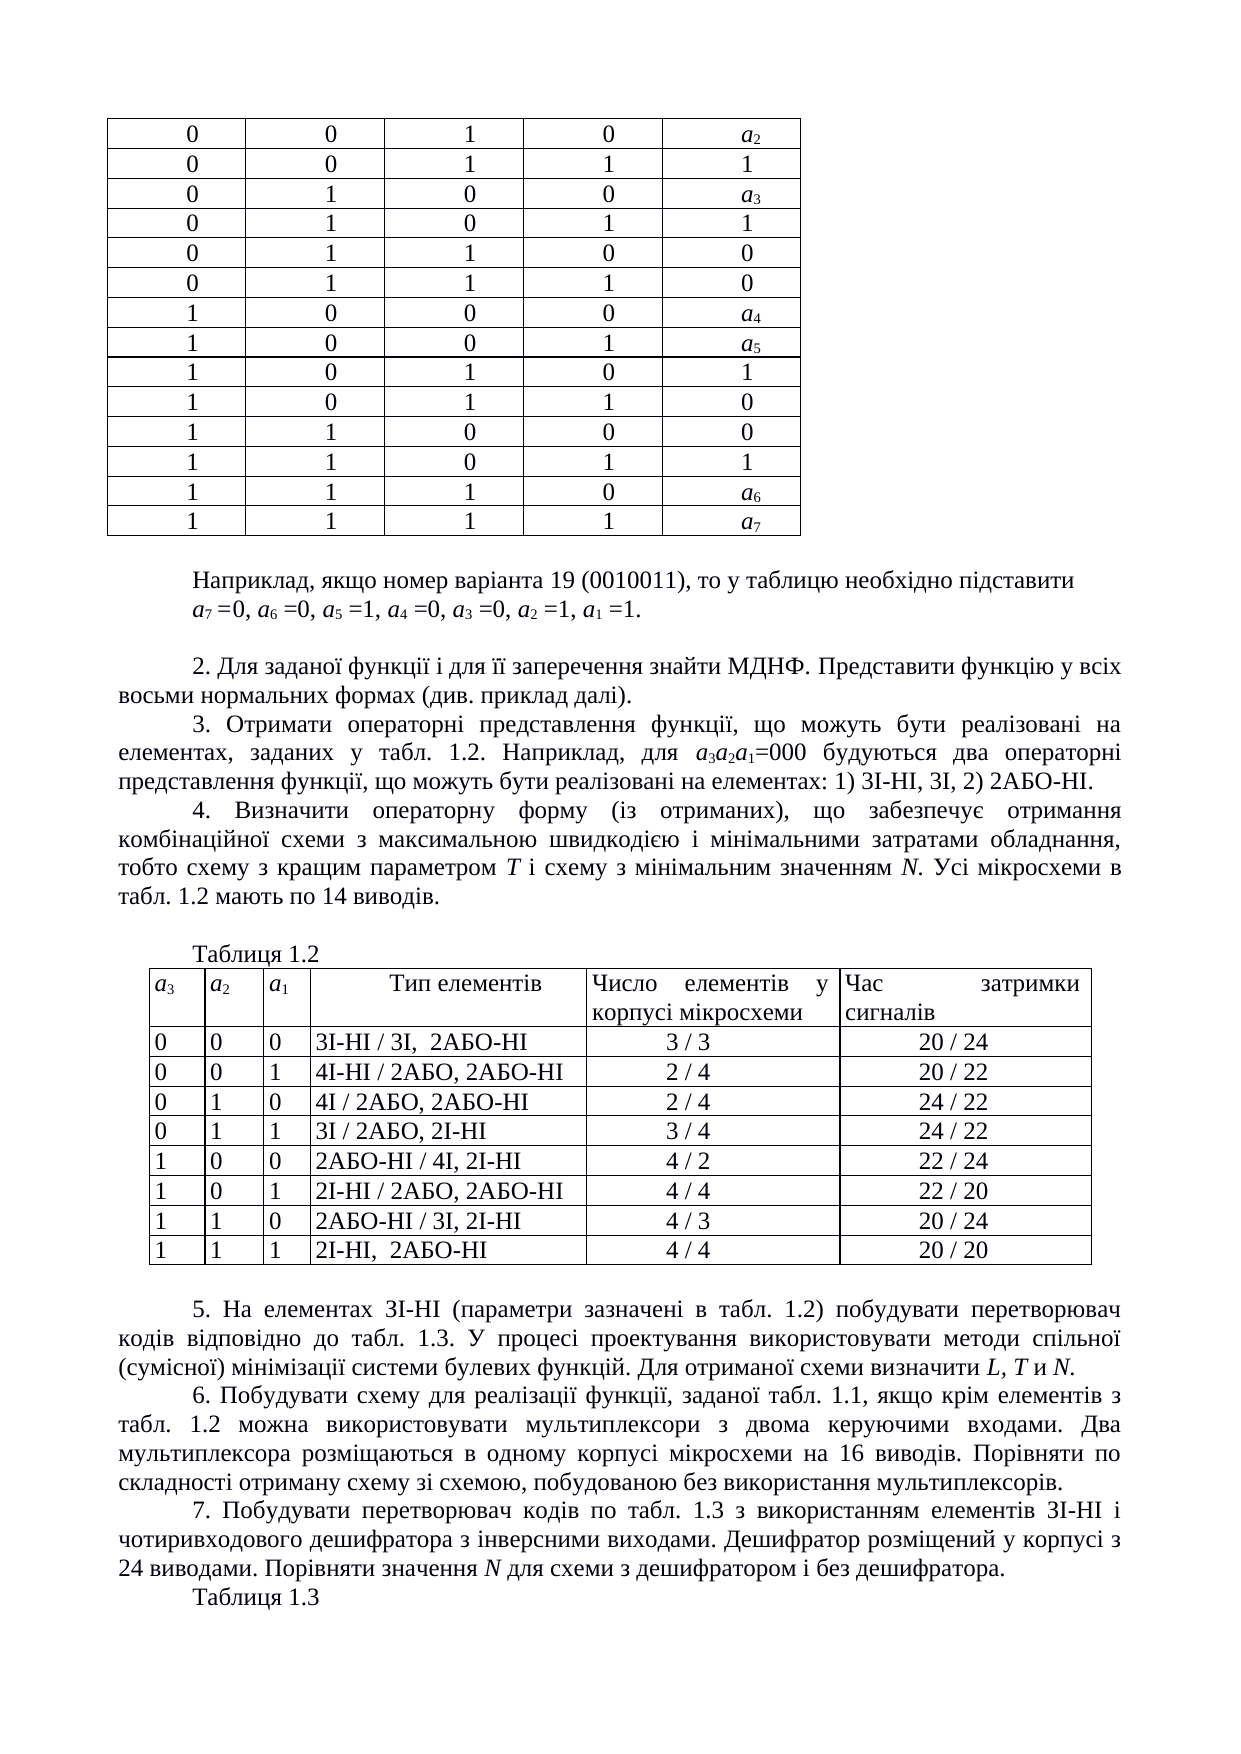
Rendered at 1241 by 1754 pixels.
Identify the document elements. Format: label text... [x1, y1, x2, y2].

table_cell 20 / 24 [841, 1027, 1091, 1056]
table_cell 3І-НІ / 3І, 2АБО-НІ [311, 1027, 586, 1056]
table_cell 24 / 22 [841, 1087, 1091, 1115]
table_cell 0 [264, 1027, 310, 1056]
table_cell 4І-НІ / 2АБО, 2АБО-НІ [311, 1057, 586, 1086]
table_cell 2 / 4 [587, 1087, 839, 1115]
text 5. На елементах ЗІ-НІ (параметри зазначені в табл. 1.2) побудувати перетворювач кодів відповідно до табл. 1.3. У процесі проектування використовувати методи спільної (сумісної) мінімізації системи булевих функцій. Для отриманої схеми визначити L, Т и N. [118, 1294, 1122, 1380]
table_cell 20 / 20 [841, 1236, 1091, 1264]
table_cell 0 [108, 238, 245, 267]
table_cell 1 [385, 358, 523, 386]
table_cell 1 [385, 238, 523, 267]
table_cell 0 [108, 179, 245, 207]
table_cell 4 / 3 [587, 1206, 839, 1234]
table_cell 0 [150, 1027, 204, 1056]
table_cell 1 [264, 1176, 310, 1205]
table_cell 0 [385, 417, 523, 446]
table_cell 1 [108, 506, 245, 535]
table_cell 1 [108, 447, 245, 476]
table_cell a3 [663, 179, 800, 207]
table_cell 3 / 3 [587, 1027, 839, 1056]
table_cell 0 [663, 268, 800, 297]
table_cell 4І / 2АБО, 2АБО-НІ [311, 1087, 586, 1115]
table_cell 1 [524, 268, 662, 297]
table_cell 0 [663, 417, 800, 446]
table_cell 1 [264, 1116, 310, 1145]
text Таблиця 1.2 [118, 939, 1122, 967]
table_cell 22 / 20 [841, 1176, 1091, 1205]
table_header а2 [206, 969, 263, 1026]
table_cell 0 [524, 179, 662, 207]
text 3. Отримати операторні представлення функції, що можуть бути реалізовані на елементах, заданих у табл. 1.2. Наприклад, для а3а2а1=000 будуються два операторні представлення функції, що можуть бути реалізовані на елементах: 1) 3І-НІ, 3І, 2) 2АБО-НІ. [118, 709, 1122, 795]
table_cell 1 [385, 477, 523, 505]
table_cell 1 [264, 1057, 310, 1086]
table_cell 0 [108, 268, 245, 297]
text a7 =0, a6 =0, a5 =1, a4 =0, a3 =0, a2 =1, a1 =1. [118, 594, 1122, 622]
table_cell 1 [206, 1116, 263, 1145]
table_cell 1 [385, 149, 523, 178]
table_cell 1 [108, 387, 245, 416]
table_cell 22 / 24 [841, 1146, 1091, 1175]
text 7. Побудувати перетворювач кодів по табл. 1.3 з використанням елементів ЗІ-НІ і чотиривходового дешифратора з інверсними виходами. Дешифратор розміщений у корпусі з 24 виводами. Порівняти значення N для схеми з дешифратором і без дешифратора. [118, 1495, 1122, 1582]
table_cell 20 / 24 [841, 1206, 1091, 1234]
table_cell 0 [150, 1116, 204, 1145]
table_cell 2 / 4 [587, 1057, 839, 1086]
table_cell 0 [246, 328, 384, 356]
table_cell 0 [385, 209, 523, 237]
table_cell 1 [108, 328, 245, 356]
table_cell 0 [206, 1027, 263, 1056]
table_cell 1 [150, 1146, 204, 1175]
table_cell 0 [206, 1176, 263, 1205]
text Таблиця 1.3 [118, 1582, 1122, 1610]
table_cell 0 [385, 298, 523, 327]
table_cell а7 [663, 506, 800, 535]
table_cell 24 / 22 [841, 1116, 1091, 1145]
table_cell 1 [150, 1206, 204, 1234]
table_header а3 [150, 969, 204, 1026]
table_cell 0 [663, 387, 800, 416]
table_cell 0 [246, 387, 384, 416]
table_cell 0 [385, 179, 523, 207]
table_cell а5 [663, 328, 800, 356]
table_cell 1 [246, 268, 384, 297]
table_cell 1 [524, 447, 662, 476]
table_cell 1 [150, 1236, 204, 1264]
table_cell 2І-НІ / 2АБО, 2АБО-НІ [311, 1176, 586, 1205]
table_cell 0 [246, 149, 384, 178]
table_cell 1 [108, 417, 245, 446]
table_cell 1 [663, 209, 800, 237]
table_cell 1 [524, 506, 662, 535]
table_header Час затримки сигналів [841, 969, 1091, 1026]
table_cell 0 [246, 358, 384, 386]
table_cell 1 [385, 268, 523, 297]
table_cell 1 [246, 209, 384, 237]
table_cell 1 [663, 149, 800, 178]
table_cell 1 [108, 298, 245, 327]
table_cell 0 [264, 1087, 310, 1115]
table_header Число елементів у корпусі мікросхеми [587, 969, 839, 1026]
table_cell a2 [663, 119, 800, 148]
table_cell 0 [663, 238, 800, 267]
table_cell 0 [524, 358, 662, 386]
table_cell 0 [264, 1206, 310, 1234]
table_cell 0 [264, 1146, 310, 1175]
table_cell 0 [206, 1057, 263, 1086]
table_cell 1 [246, 238, 384, 267]
table_cell 4 / 4 [587, 1176, 839, 1205]
table_cell 1 [206, 1087, 263, 1115]
table_cell 0 [206, 1146, 263, 1175]
table_cell 1 [246, 447, 384, 476]
table_cell 3 / 4 [587, 1116, 839, 1145]
table_cell 1 [246, 417, 384, 446]
table_cell 2І-НІ, 2АБО-НІ [311, 1236, 586, 1264]
table_cell 0 [150, 1087, 204, 1115]
table_cell 0 [385, 447, 523, 476]
table_cell 4 / 4 [587, 1236, 839, 1264]
table_cell 1 [663, 358, 800, 386]
table_cell 0 [524, 417, 662, 446]
table_cell 20 / 22 [841, 1057, 1091, 1086]
table_cell 4 / 2 [587, 1146, 839, 1175]
table_cell 1 [524, 328, 662, 356]
table_cell 1 [663, 447, 800, 476]
table_cell 1 [246, 506, 384, 535]
table_cell 1 [385, 119, 523, 148]
table_cell 0 [524, 119, 662, 148]
table_cell а6 [663, 477, 800, 505]
table_cell 1 [524, 149, 662, 178]
table_cell 3І / 2АБО, 2І-НІ [311, 1116, 586, 1145]
table_cell 1 [246, 477, 384, 505]
table_cell 2АБО-НІ / 3І, 2І-НІ [311, 1206, 586, 1234]
table_cell 0 [524, 238, 662, 267]
table_cell 0 [246, 119, 384, 148]
table_cell 0 [524, 298, 662, 327]
table_cell 0 [385, 328, 523, 356]
text 2. Для заданої функції і для її заперечення знайти МДНФ. Представити функцію у всіх восьми нормальних формах (див. приклад далі). [118, 651, 1122, 709]
table_header а1 [264, 969, 310, 1026]
table_cell 1 [264, 1236, 310, 1264]
table_cell 1 [246, 179, 384, 207]
table_cell 1 [524, 209, 662, 237]
table_cell 1 [206, 1206, 263, 1234]
table_cell 2АБО-НІ / 4І, 2І-НІ [311, 1146, 586, 1175]
table_cell 1 [150, 1176, 204, 1205]
text Наприклад, якщо номер варіанта 19 (0010011), то у таблицю необхідно підставити [118, 565, 1122, 594]
text 6. Побудувати схему для реалізації функції, заданої табл. 1.1, якщо крім елементів з табл. 1.2 можна використовувати мультиплексори з двома керуючими входами. Два мультиплексора розміщаються в одному корпусі мікросхеми на 16 виводів. Порівняти по складності отриману схему зі схемою, побудованою без використання мультиплексорів. [118, 1380, 1122, 1495]
table_cell а4 [663, 298, 800, 327]
table_cell 0 [246, 298, 384, 327]
table_cell 1 [108, 477, 245, 505]
table_header Тип елементів [311, 969, 586, 1026]
table_cell 0 [150, 1057, 204, 1086]
table_cell 1 [206, 1236, 263, 1264]
table_cell 0 [108, 119, 245, 148]
table_cell 1 [385, 387, 523, 416]
table_cell 1 [524, 387, 662, 416]
table_cell 1 [108, 358, 245, 386]
table_cell 1 [385, 506, 523, 535]
text 4. Визначити операторну форму (із отриманих), що забезпечує отримання комбінаційної схеми з максимальною швидкодією і мінімальними затратами обладнання, тобто схему з кращим параметром T і схему з мінімальним значенням N. Усі мікросхеми в табл. 1.2 мають по 14 виводів. [118, 795, 1122, 910]
table_cell 0 [524, 477, 662, 505]
table_cell 0 [108, 149, 245, 178]
table_cell 0 [108, 209, 245, 237]
